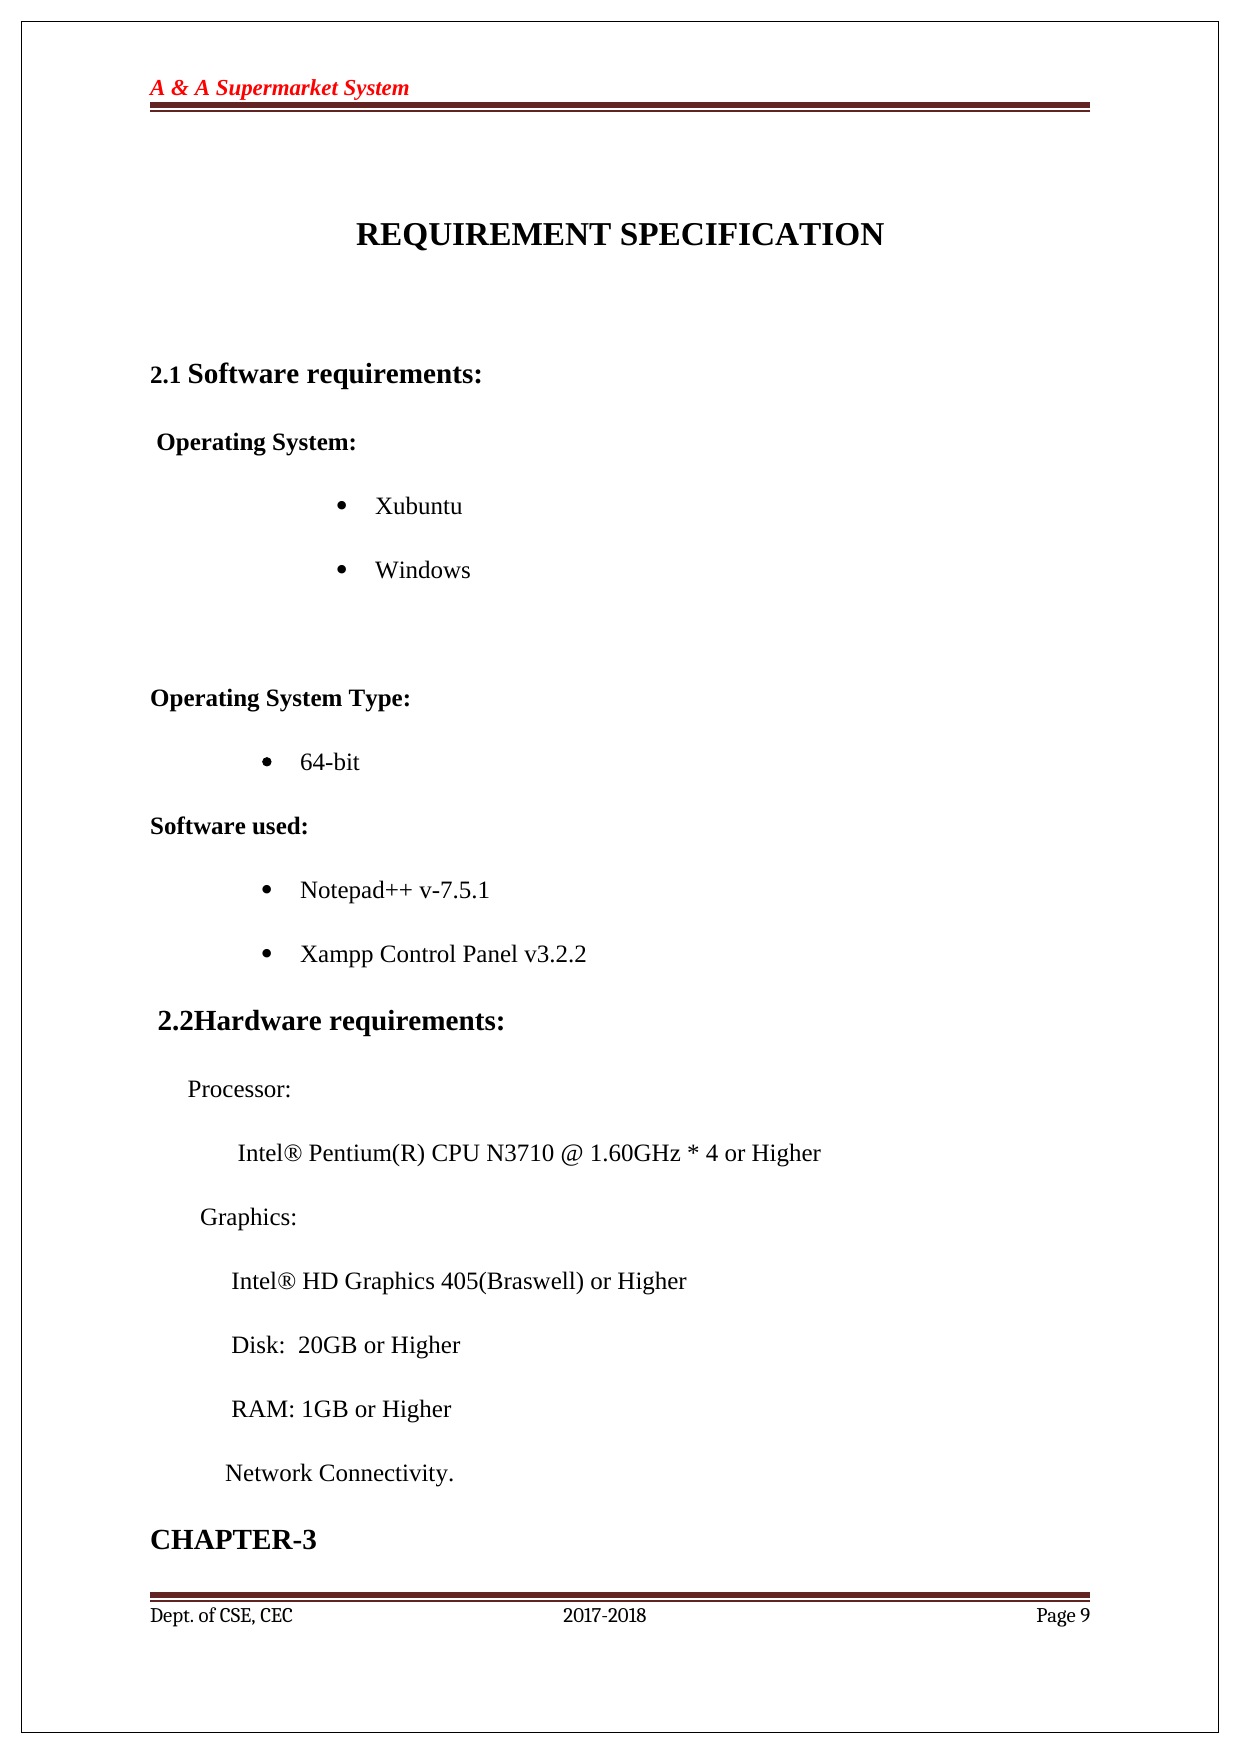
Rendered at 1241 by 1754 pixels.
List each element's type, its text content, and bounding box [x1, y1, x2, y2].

text 2.1 Software requirements: [150, 356, 1090, 390]
list Windows [337, 555, 1090, 584]
text Operating System: [150, 427, 1090, 456]
text Graphics: [150, 1202, 1090, 1231]
text Intel® HD Graphics 405(Braswell) or Higher [150, 1266, 1090, 1295]
text CHAPTER-3 [150, 1522, 1090, 1555]
text Disk: 20GB or Higher [150, 1330, 1090, 1359]
list Notepad++ v-7.5.1 [262, 875, 1090, 904]
text RAM: 1GB or Higher [150, 1394, 1090, 1423]
text Intel® Pentium(R) CPU N3710 @ 1.60GHz * 4 or Higher [150, 1138, 1090, 1167]
text Software used: [150, 811, 1090, 840]
text Operating System Type: [150, 683, 1090, 712]
text REQUIREMENT SPECIFICATION [150, 214, 1090, 252]
list Xampp Control Panel v3.2.2 [262, 939, 1090, 968]
text Processor: [150, 1074, 1090, 1103]
text 2.2Hardware requirements: [150, 1003, 1090, 1037]
list Xubuntu [337, 491, 1090, 520]
text Network Connectivity. [150, 1458, 1090, 1487]
list 64-bit [262, 747, 1090, 776]
